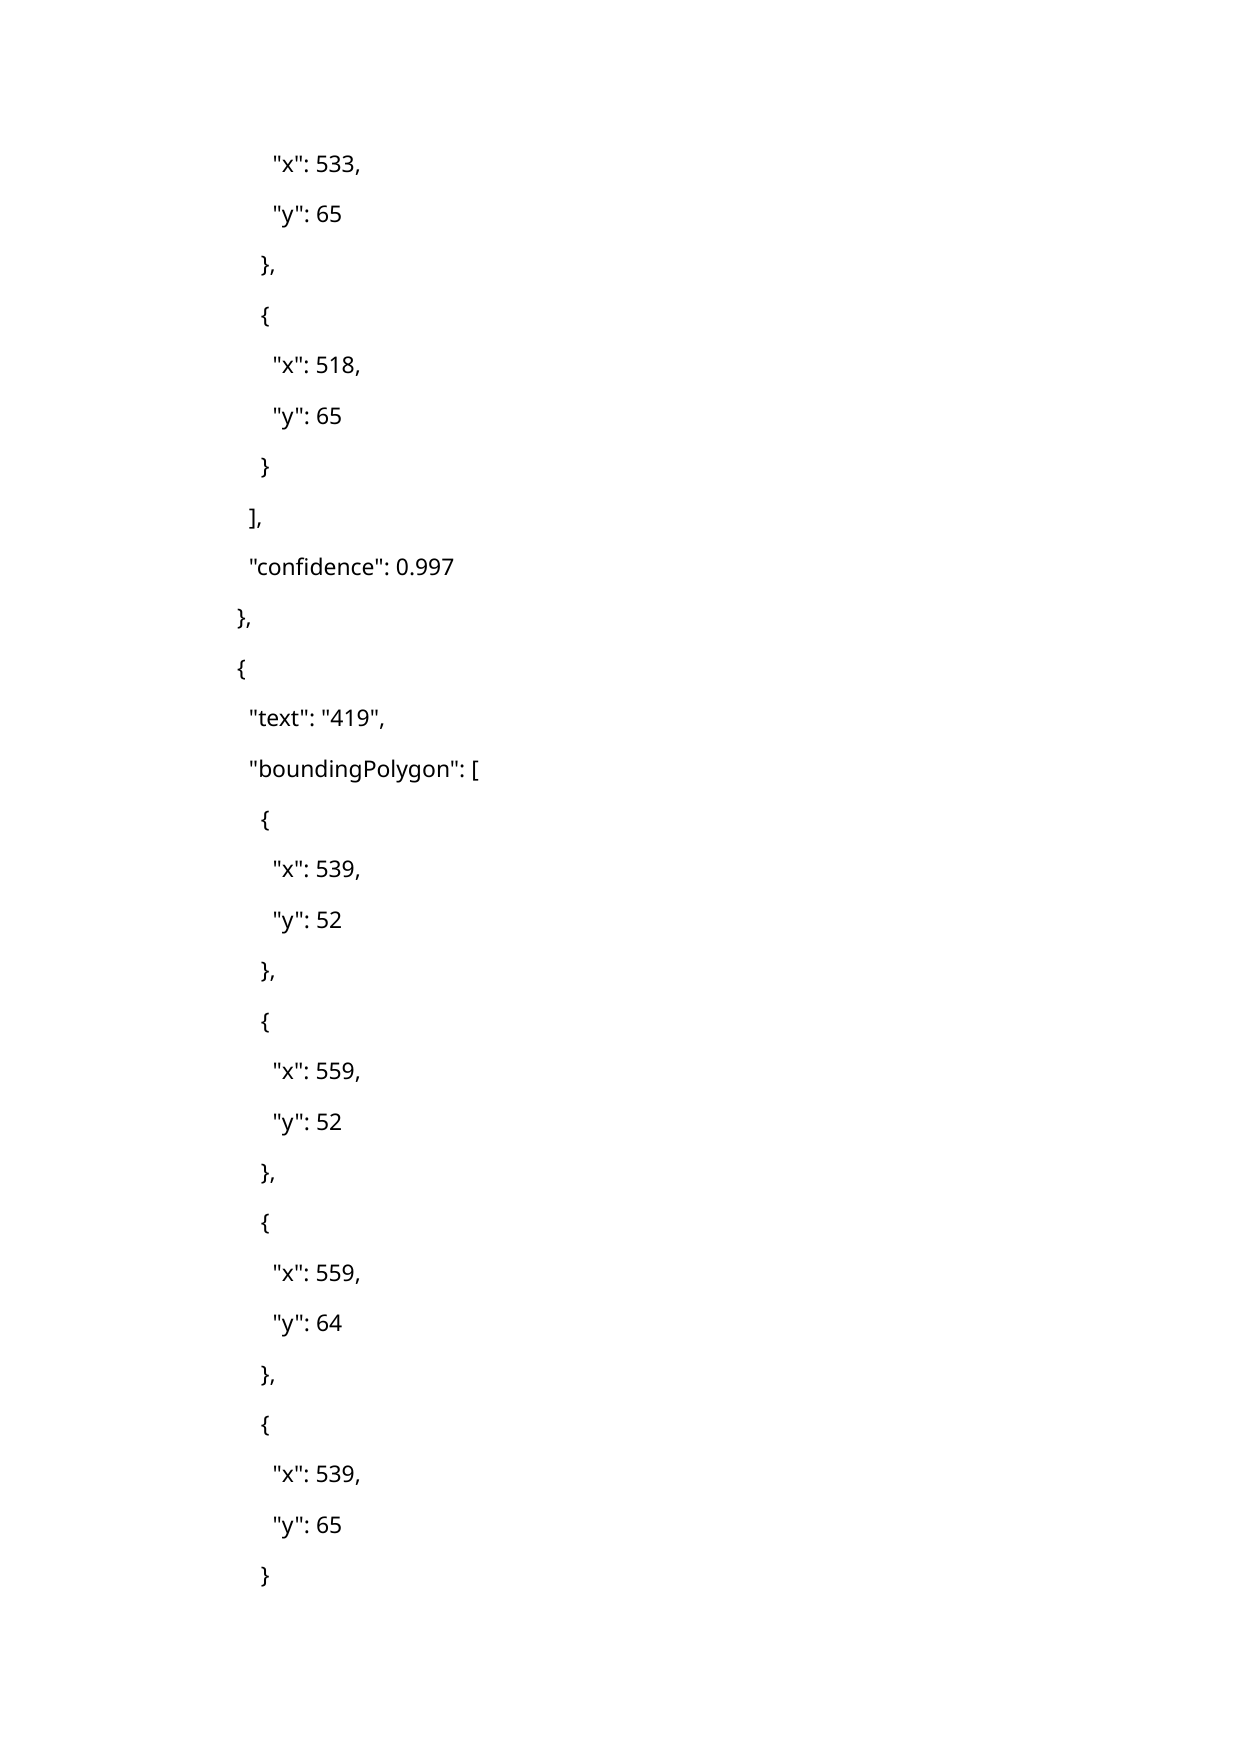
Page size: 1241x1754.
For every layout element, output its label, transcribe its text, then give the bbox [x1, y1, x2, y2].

text "x": 559, [177, 1257, 1063, 1288]
text ], [177, 501, 1063, 532]
text { [177, 1005, 1063, 1036]
text { [177, 803, 1063, 834]
text "x": 539, [177, 1458, 1063, 1490]
text "y": 52 [177, 904, 1063, 935]
text }, [177, 954, 1063, 986]
text "x": 518, [177, 349, 1063, 381]
text "y": 52 [177, 1106, 1063, 1137]
text { [177, 652, 1063, 683]
text }, [177, 601, 1063, 633]
text }, [177, 1358, 1063, 1389]
text { [177, 1408, 1063, 1439]
text }, [177, 248, 1063, 280]
text "x": 533, [177, 148, 1063, 179]
text } [177, 450, 1063, 481]
text "x": 559, [177, 1055, 1063, 1086]
text { [177, 1206, 1063, 1238]
text }, [177, 1156, 1063, 1187]
text "boundingPolygon": [ [177, 753, 1063, 784]
text "text": "419", [177, 702, 1063, 733]
text "x": 539, [177, 853, 1063, 885]
text "y": 64 [177, 1307, 1063, 1338]
text "y": 65 [177, 1509, 1063, 1540]
text "confidence": 0.997 [177, 551, 1063, 582]
text } [177, 1559, 1063, 1591]
text "y": 65 [177, 400, 1063, 431]
text "y": 65 [177, 198, 1063, 229]
text { [177, 299, 1063, 330]
